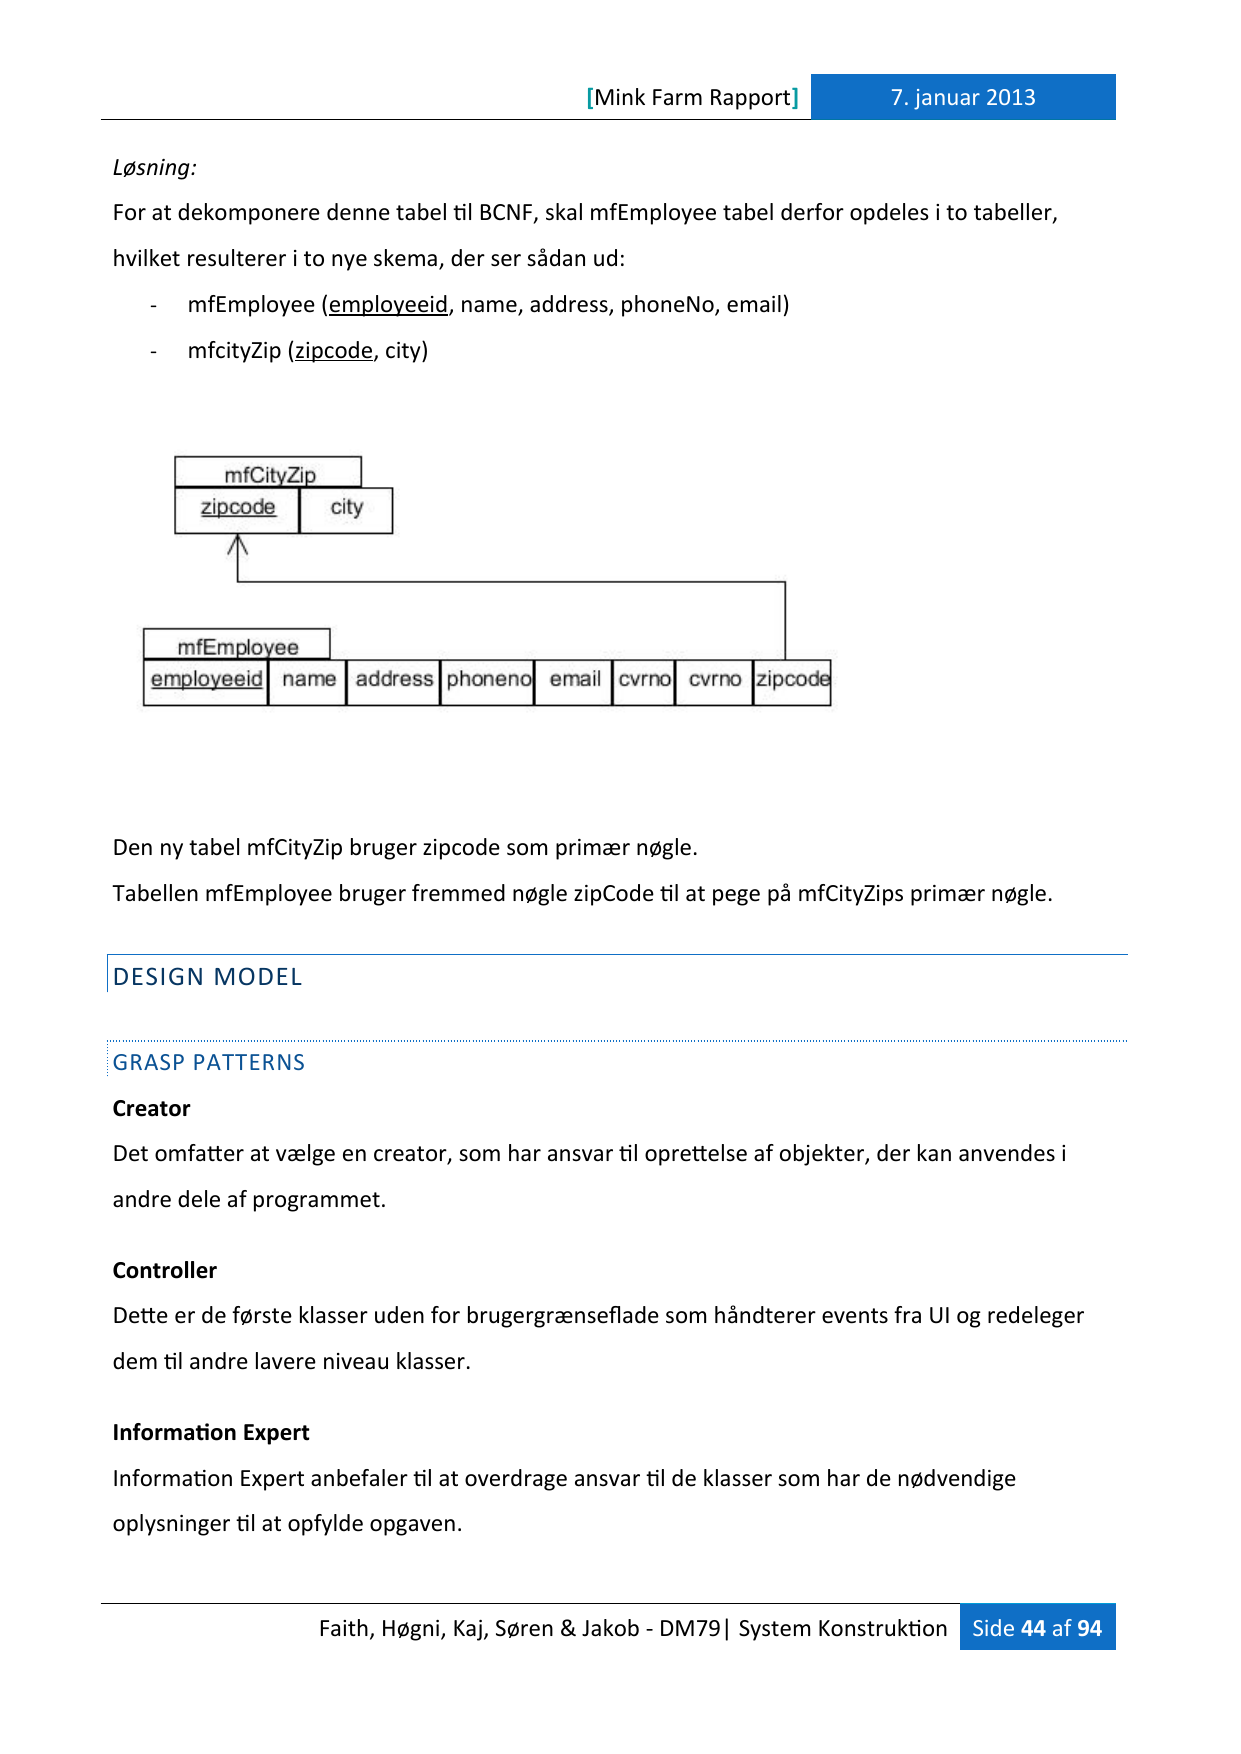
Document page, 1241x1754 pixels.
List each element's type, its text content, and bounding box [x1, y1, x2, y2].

text Løsning: [112, 151, 1128, 181]
text Det omfatter at vælge en creator, som har ansvar til oprettelse af objekter, der kan anvendes i andre dele af programmet. [112, 1137, 1128, 1214]
text Tabellen mfEmployee bruger fremmed nøgle zipCode til at pege på mfCityZips primær nøgle. [112, 877, 1128, 907]
text Dette er de første klasser uden for brugergrænseflade som håndterer events fra UI og redeleger dem til andre lavere niveau klasser. [112, 1299, 1128, 1376]
text Den ny tabel mfCityZip bruger zipcode som primær nøgle. [112, 831, 1128, 862]
text Creator [112, 1092, 1128, 1122]
picture [112, 425, 863, 816]
text For at dekomponere denne tabel til BCNF, skal mfEmployee tabel derfor opdeles i to tabeller, hvilket resulterer i to nye skema, der ser sådan ud: [112, 197, 1128, 273]
text Controller [112, 1254, 1128, 1284]
subtitle GRASP PATTERNS [107, 1040, 1128, 1076]
list mfcityZip (zipcode, city) [150, 334, 1128, 364]
list mfEmployee (employeeid, name, address, phoneNo, email) [150, 288, 1128, 318]
subtitle Design Model [108, 955, 1128, 992]
text Information Expert anbefaler til at overdrage ansvar til de klasser som har de nødvendige oplysninger til at opfylde opgaven. [112, 1462, 1128, 1538]
text Information Expert [112, 1416, 1128, 1447]
